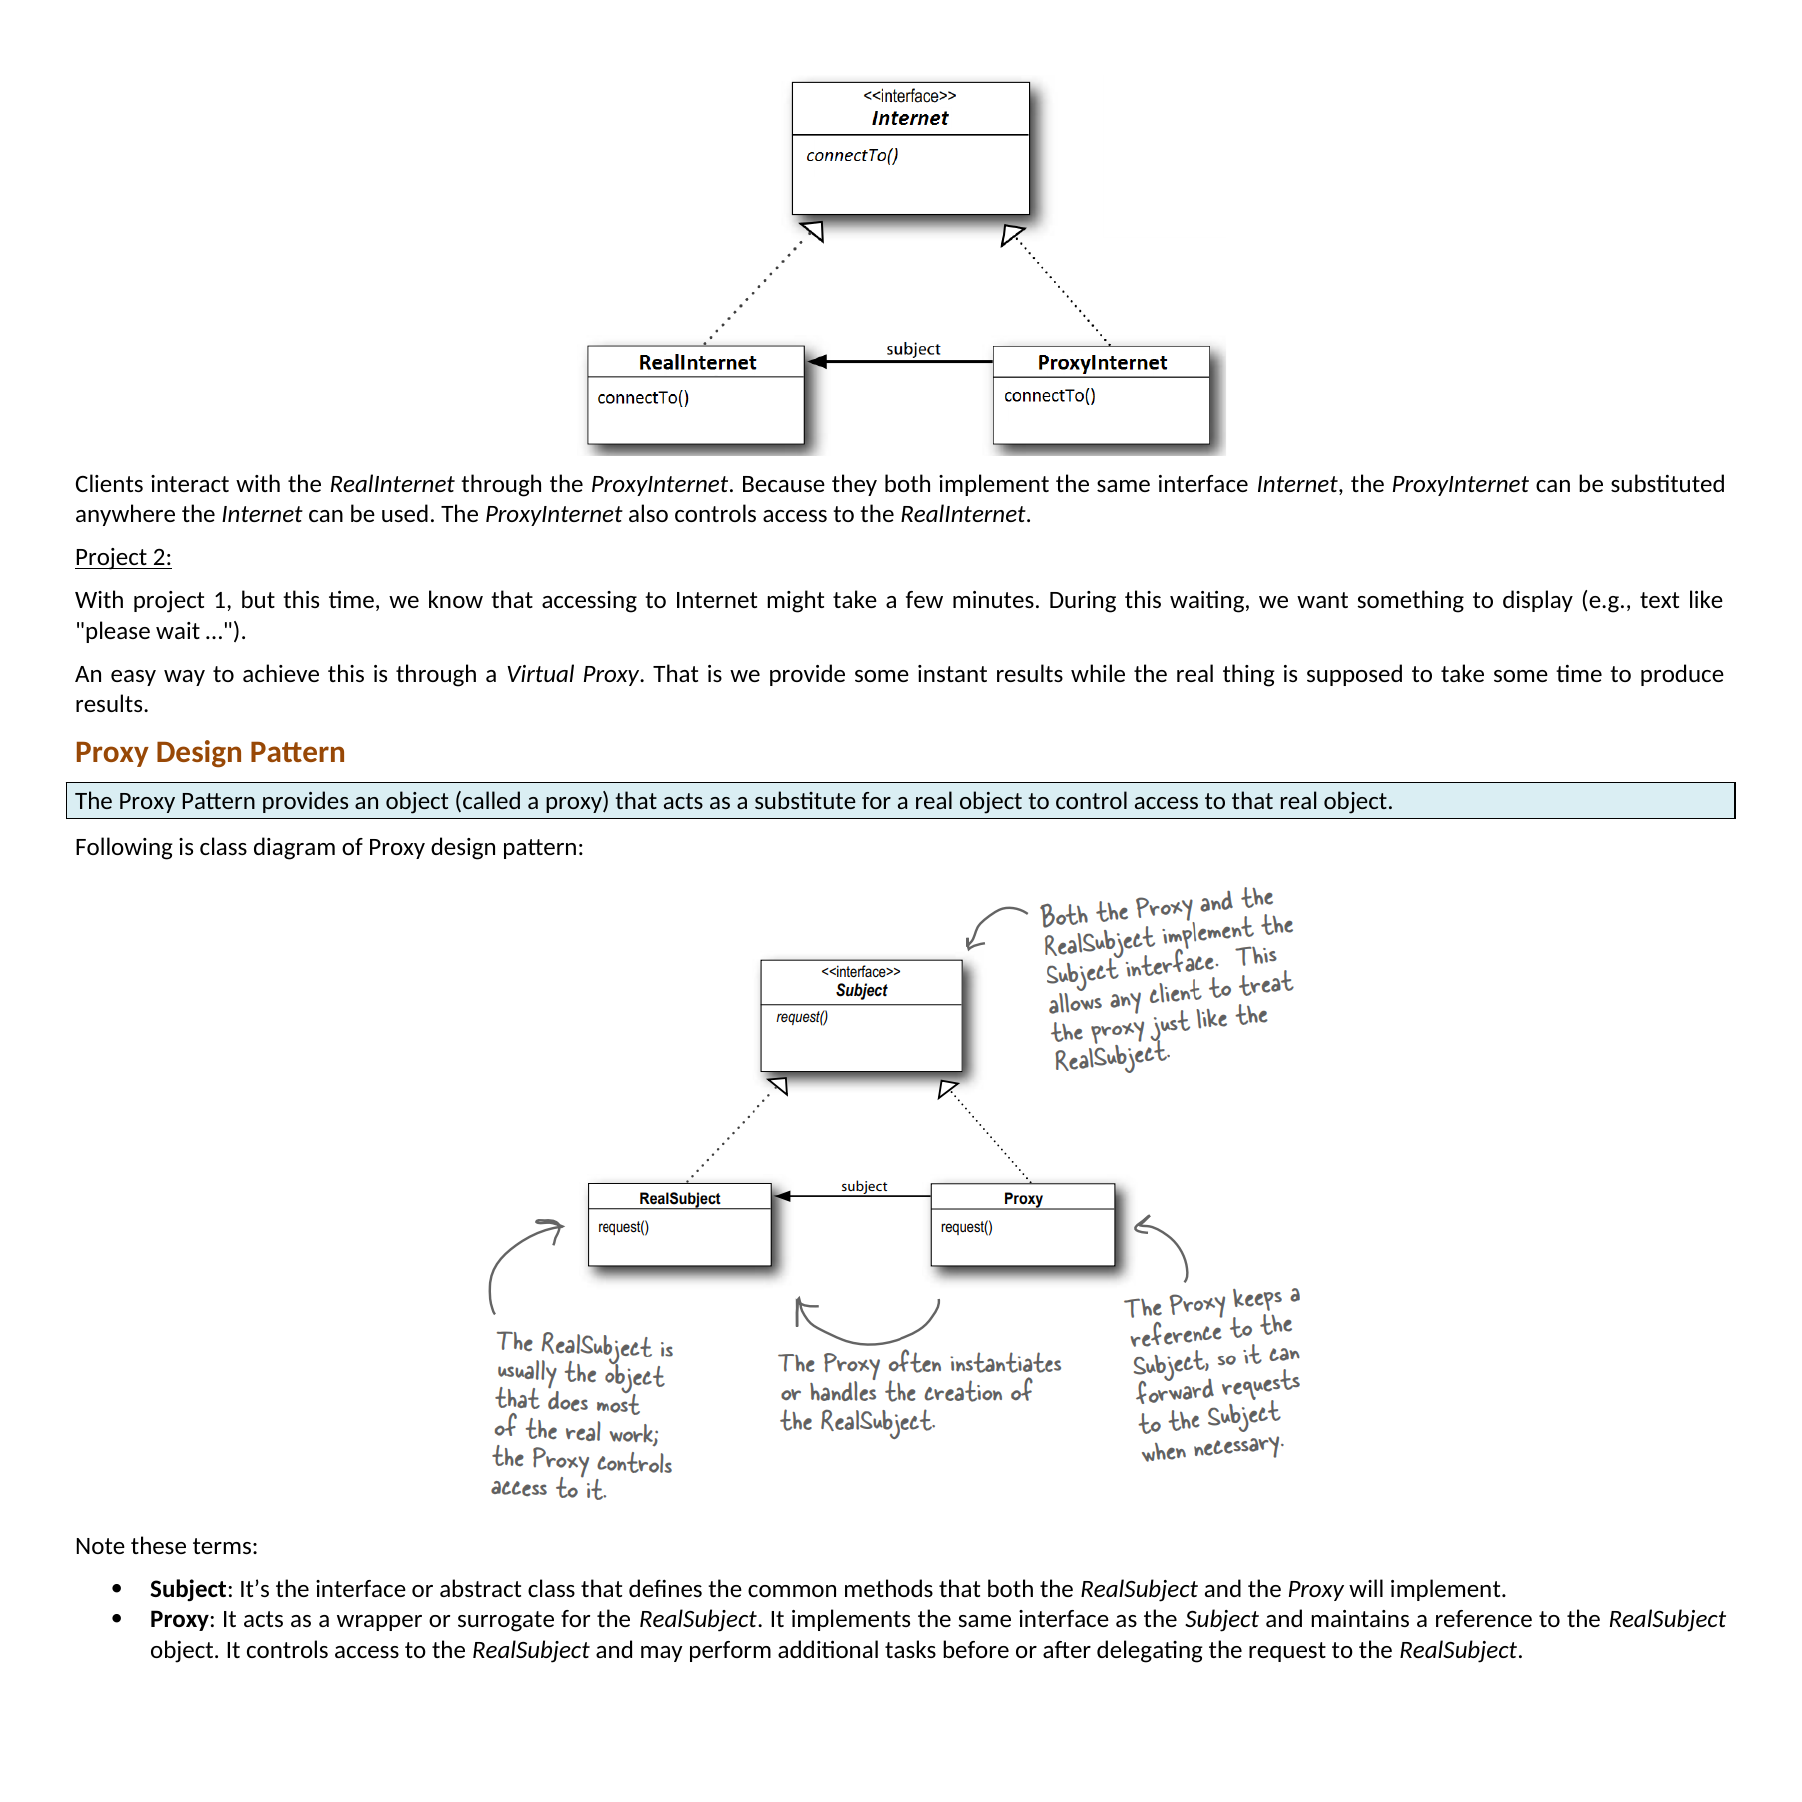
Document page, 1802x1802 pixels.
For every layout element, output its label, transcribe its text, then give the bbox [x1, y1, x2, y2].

text Following is class diagram of Proxy design pattern: [75, 832, 1726, 862]
text Clients interact with the RealInternet through the ProxyInternet. Because they both implement the same interface Internet, the ProxyInternet can be substituted anywhere the Internet can be used. The ProxyInternet also controls access to the RealInternet. [75, 468, 1726, 529]
text With project 1, but this time, we know that accessing to Internet might take a few minutes. During this waiting, we want something to display (e.g., text like "please wait …"). [75, 584, 1726, 646]
picture [575, 75, 1227, 456]
list Subject: It’s the interface or abstract class that defines the common methods that both the RealSubject and the Proxy will implement. [112, 1573, 1726, 1603]
text Note these terms: [75, 1530, 1726, 1560]
subtitle Proxy Design Pattern [75, 732, 1726, 770]
picture [461, 874, 1341, 1518]
text Project 2: [75, 542, 1726, 572]
text An easy way to achieve this is through a Virtual Proxy. That is we provide some instant results while the real thing is supposed to take some time to produce results. [75, 658, 1726, 719]
text The Proxy Pattern provides an object (called a proxy) that acts as a substitute for a real object to control access to that real object. [67, 783, 1734, 818]
list Proxy: It acts as a wrapper or surrogate for the RealSubject. It implements the same interface as the Subject and maintains a reference to the RealSubject object. It controls access to the RealSubject and may perform additional tasks before or after delegating the request to the RealSubject. [112, 1603, 1726, 1664]
